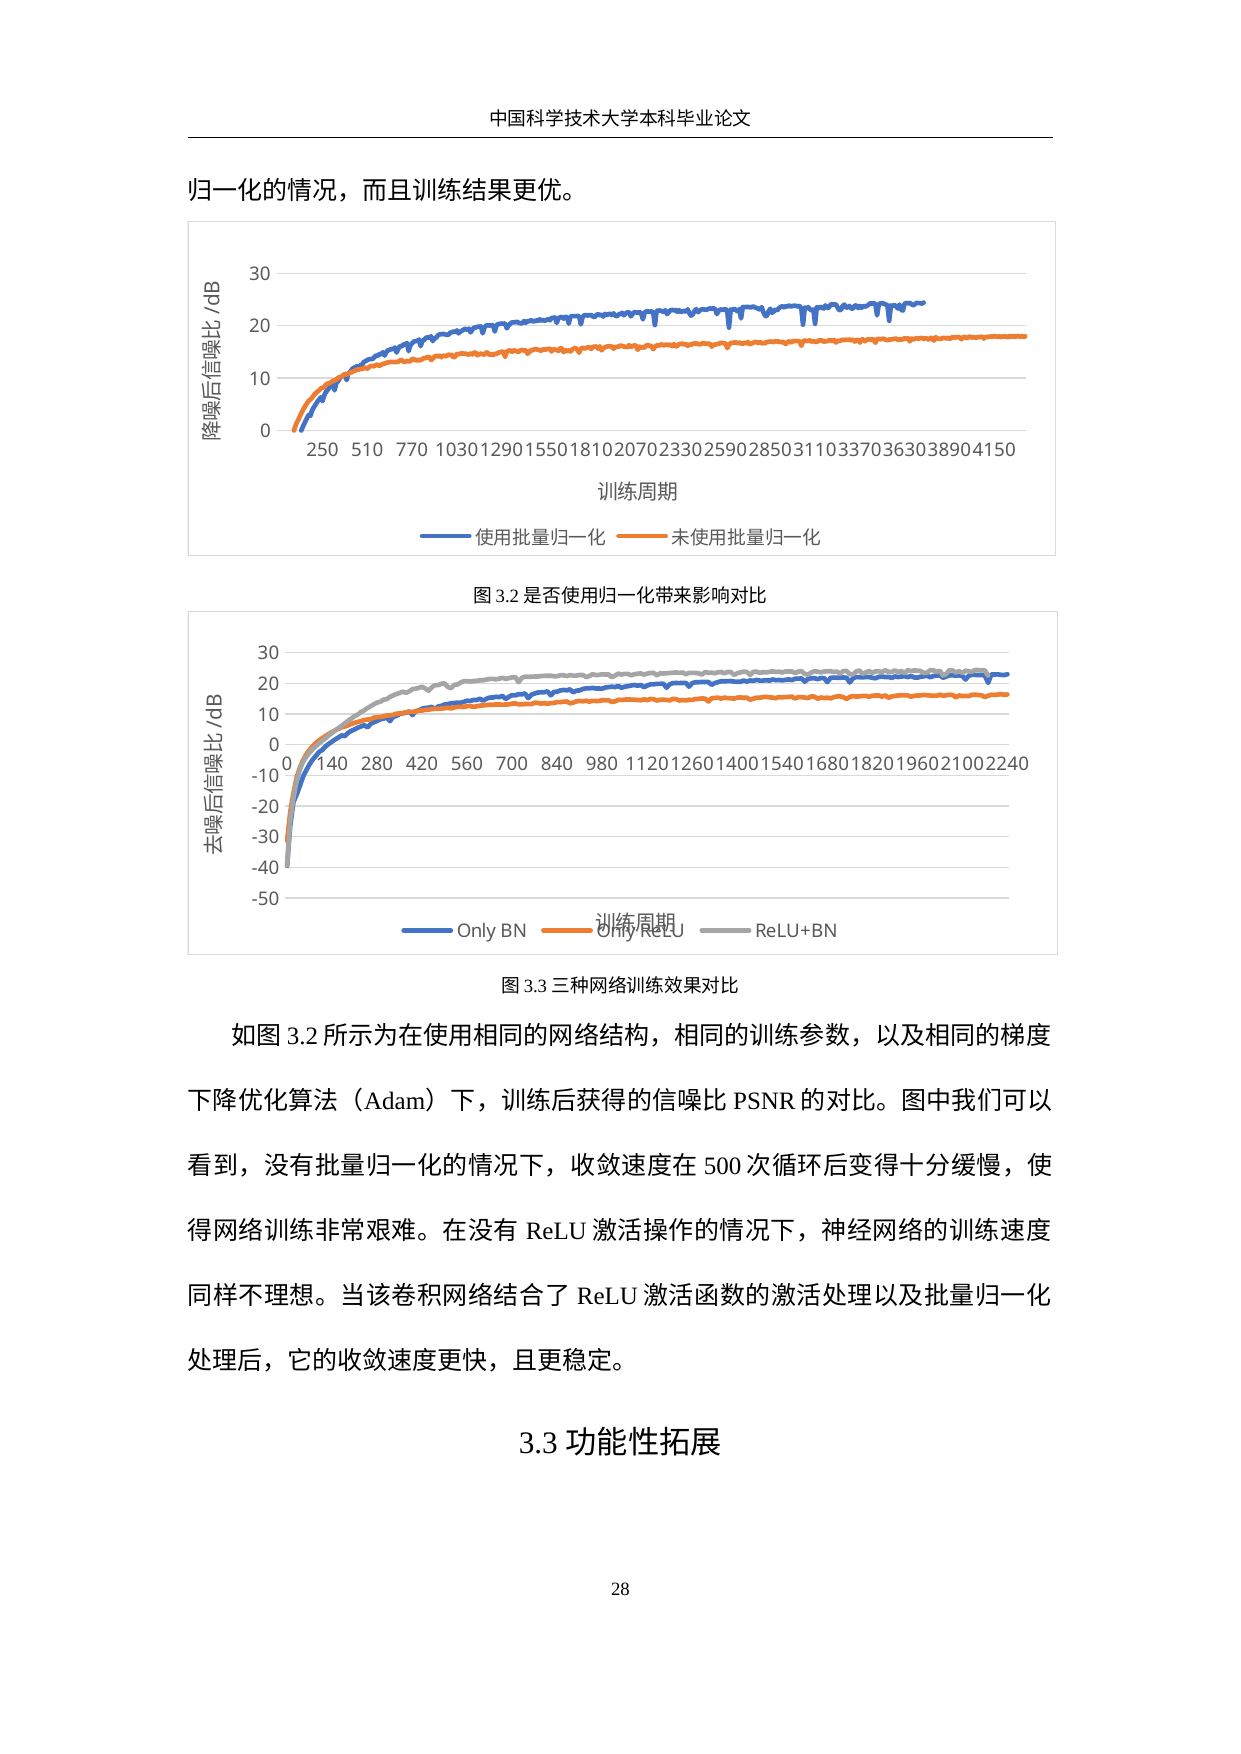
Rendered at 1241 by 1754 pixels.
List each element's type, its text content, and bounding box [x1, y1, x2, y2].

text 3.3 功能性拓展 [187, 1407, 1053, 1472]
text 图3.2 是否使用归一化带来影响对比 [187, 578, 1053, 611]
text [187, 156, 1053, 221]
text 如图3.2所示为在使用相同的网络结构，相同的训练参数，以及相同的梯度下降优化算法（Adam）下，训练后获得的信噪比PSNR的对比。图中我们可以看到，没有批量归一化的情况下，收敛速度在500次循环后变得十分缓慢，使得网络训练非常艰难。在没有ReLU激活操作的情况下，神经网络的训练速度同样不理想。当该卷积网络结合了ReLU激活函数的激活处理以及批量归一化处理后，它的收敛速度更快，且更稳定。 [187, 1001, 1053, 1391]
text 图3.3 三种网络训练效果对比 [187, 968, 1053, 1001]
